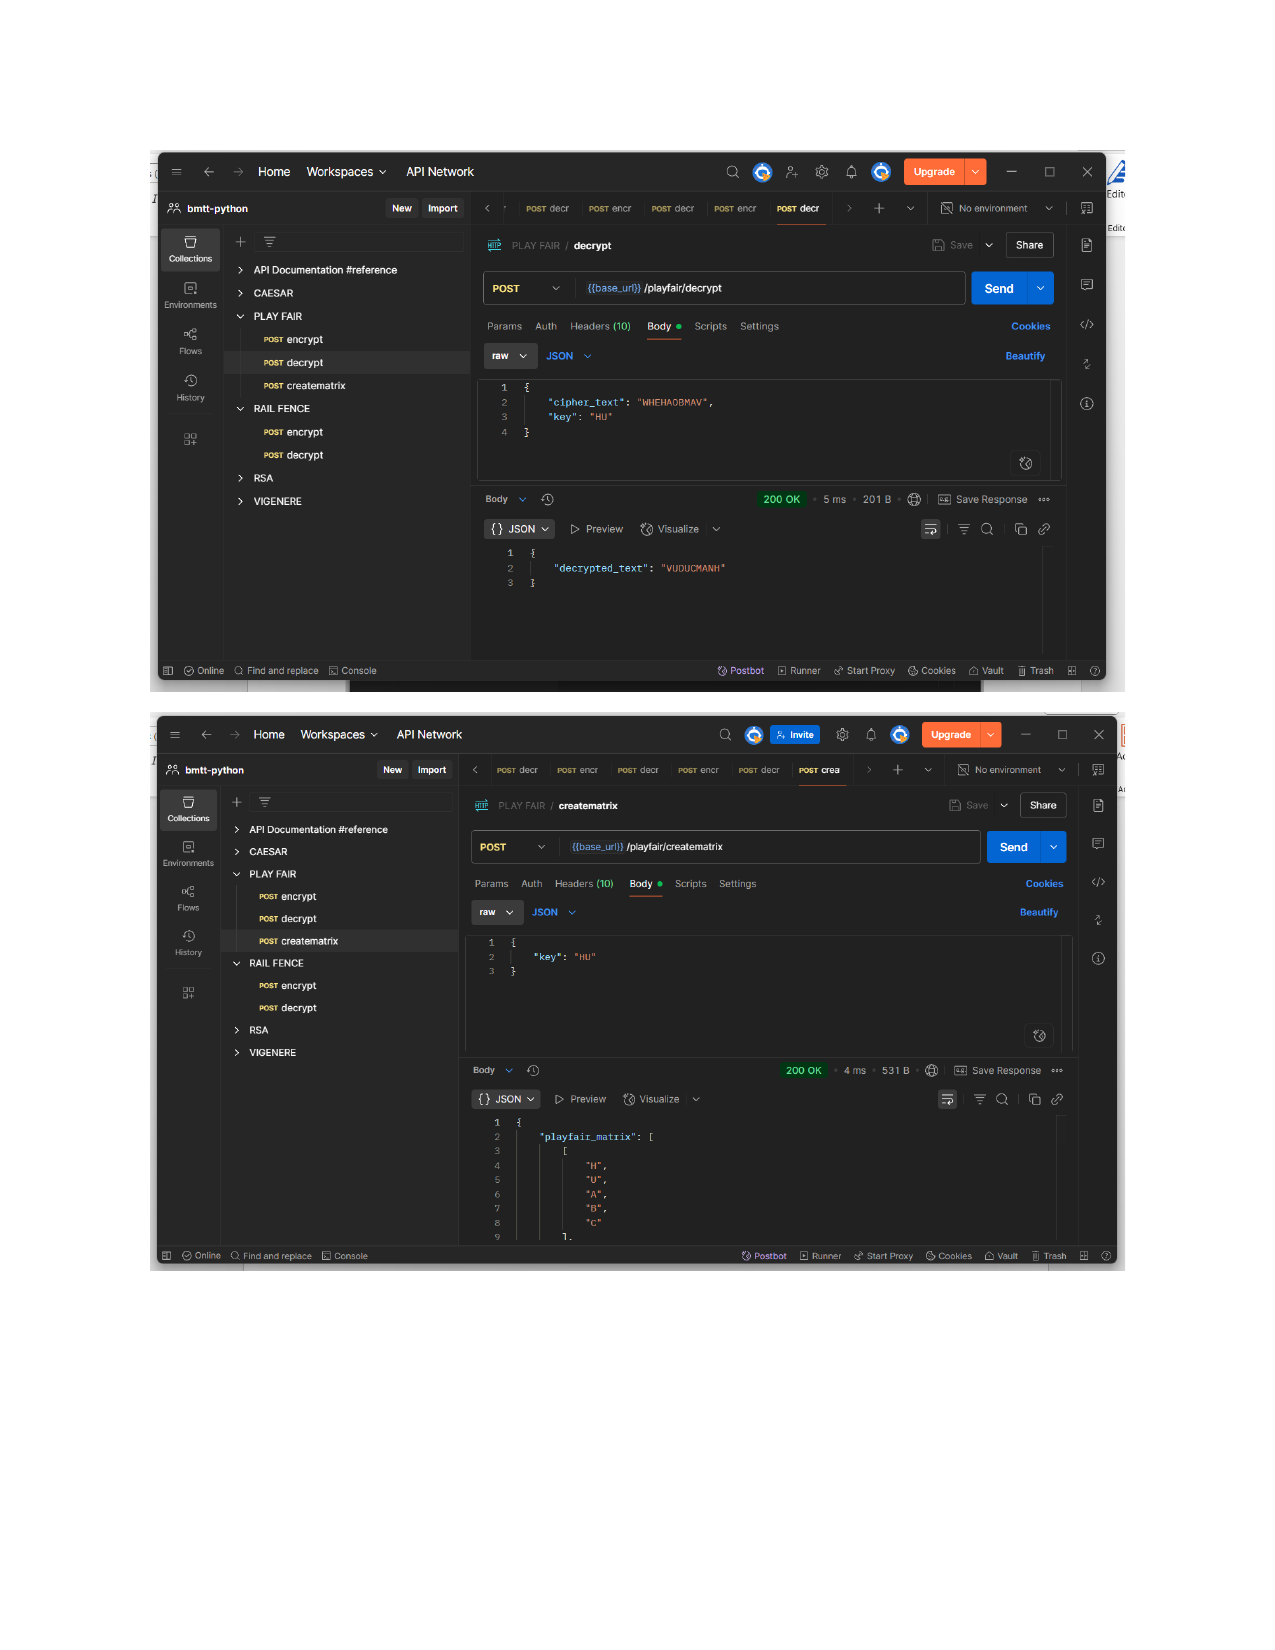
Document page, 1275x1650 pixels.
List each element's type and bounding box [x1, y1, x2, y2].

picture [150, 150, 1125, 692]
picture [150, 712, 1125, 1271]
